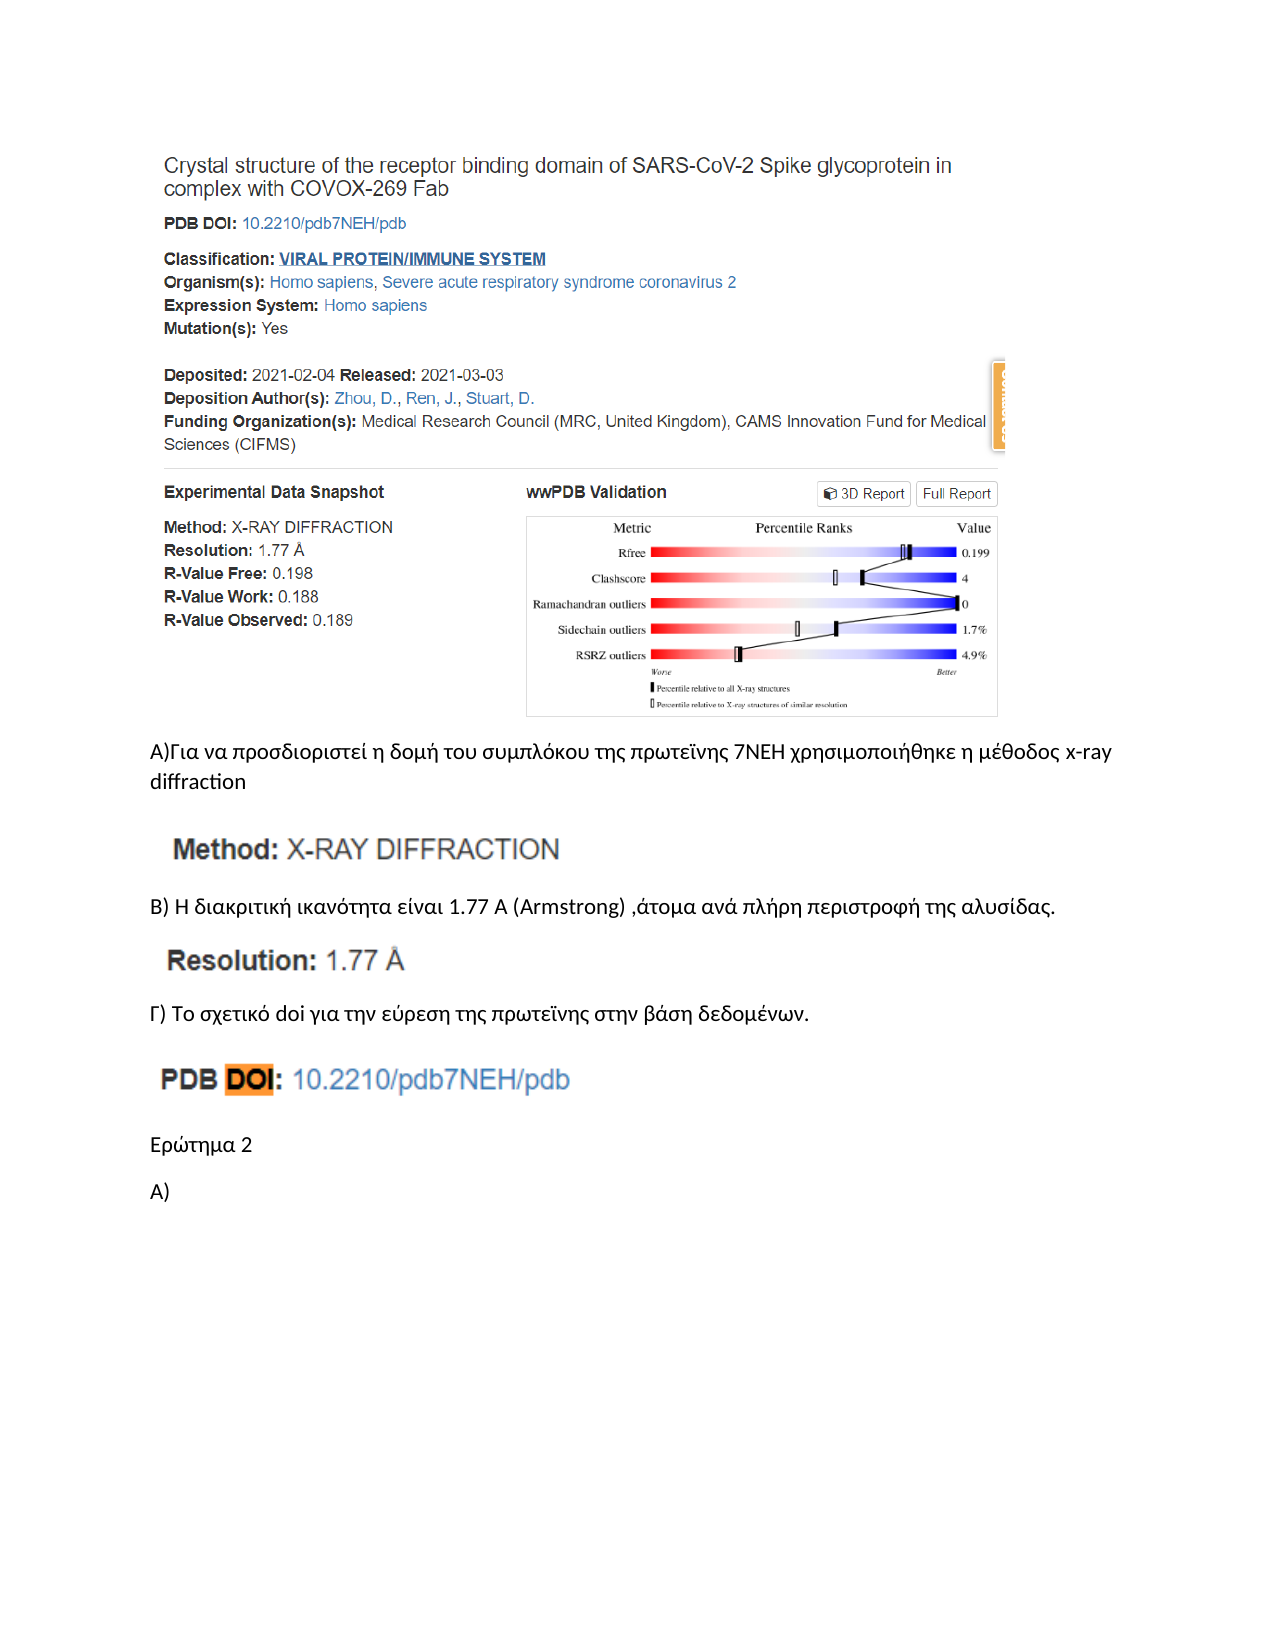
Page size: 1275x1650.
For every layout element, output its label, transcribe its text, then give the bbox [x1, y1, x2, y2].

text Α) [150, 1177, 1125, 1205]
text Γ) Το σχετικό doi για την εύρεση της πρωτεϊνης στην βάση δεδομένων. [150, 999, 1125, 1027]
text Α)Για να προσδιοριστεί η δομή του συμπλόκου της πρωτεϊνης 7ΝΕΗ χρησιμοποιήθηκε η μέθοδος x-ray diffraction [150, 737, 1125, 795]
text Ερώτημα 2 [150, 1130, 1125, 1158]
picture [150, 814, 593, 874]
picture [150, 150, 1005, 719]
picture [150, 1045, 575, 1112]
text B) H διακριτική ικανότητα είναι 1.77 Α (Armstrong) ,άτομα ανά πλήρη περιστροφή της αλυσίδας. [150, 892, 1125, 920]
picture [150, 939, 437, 980]
